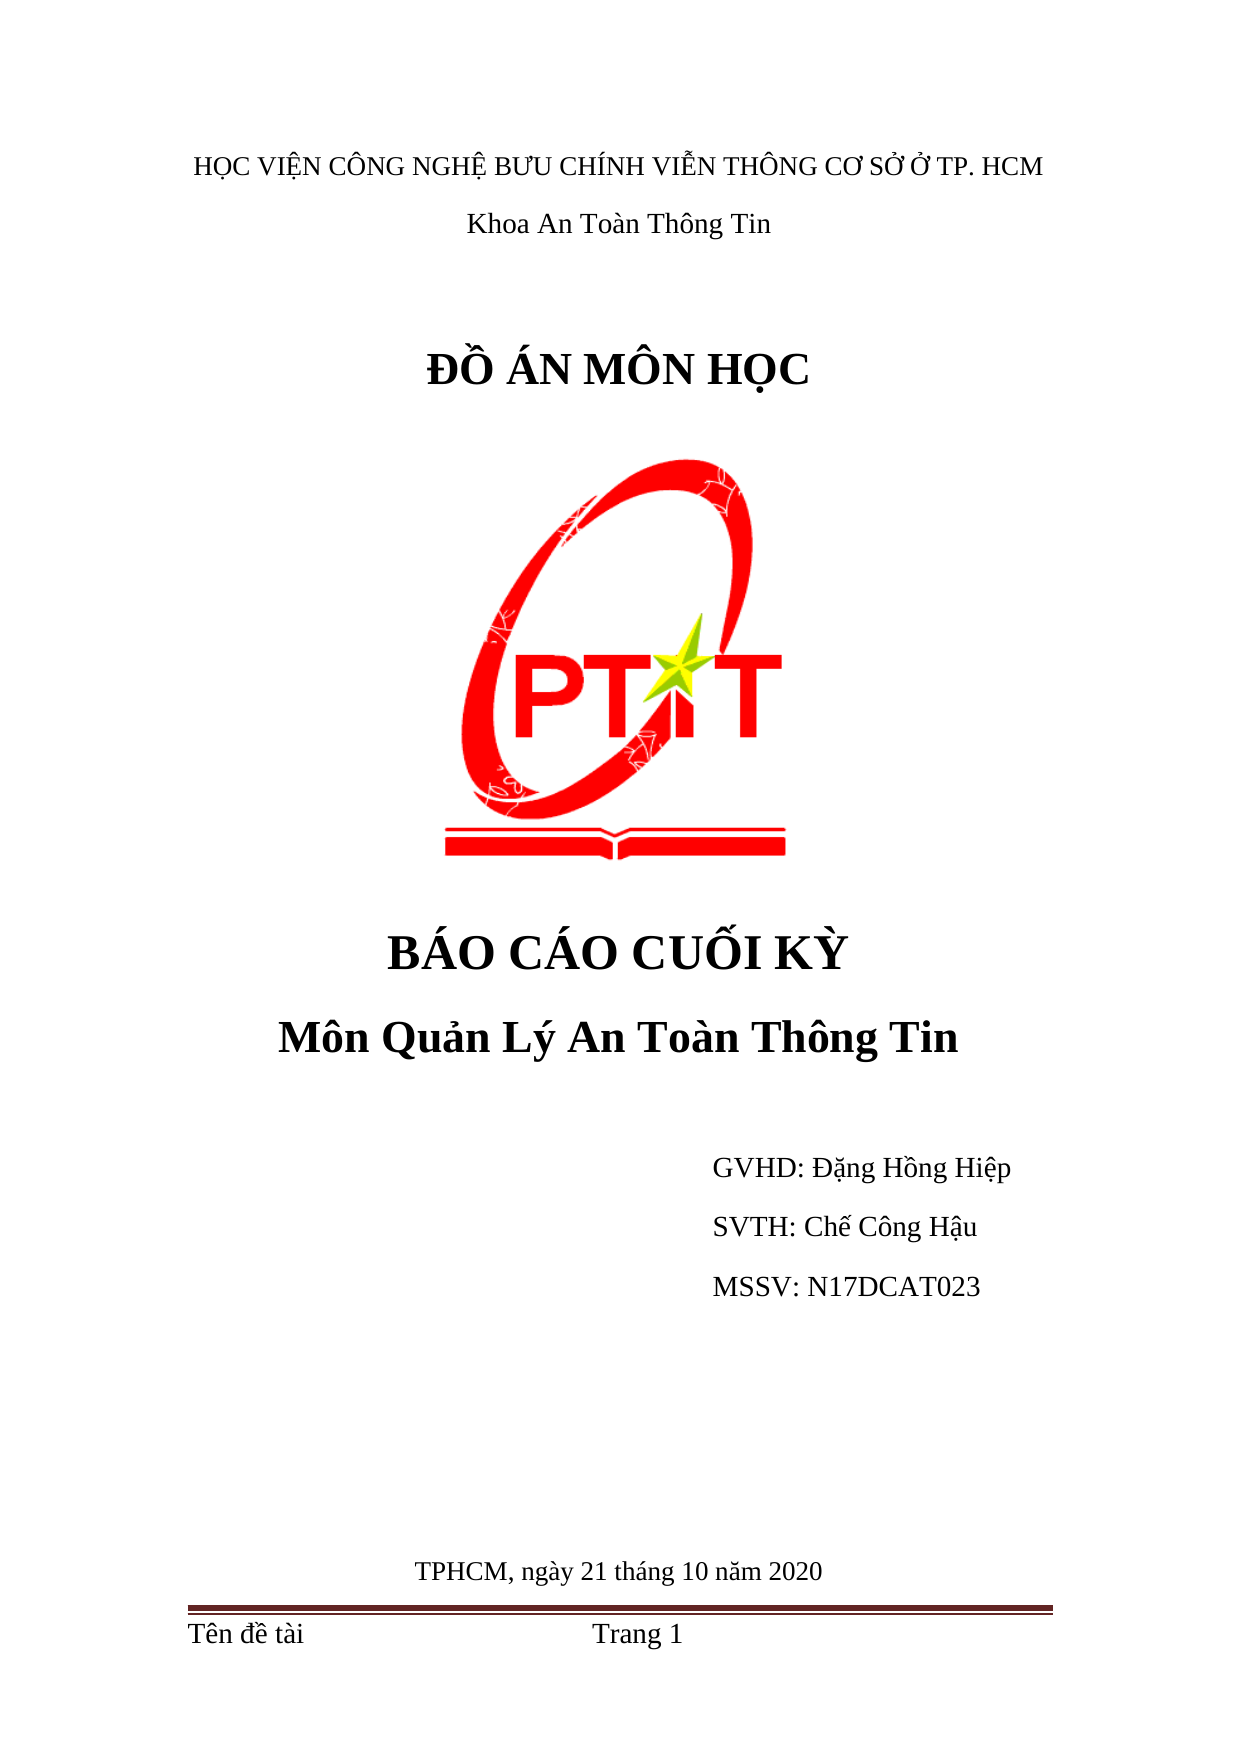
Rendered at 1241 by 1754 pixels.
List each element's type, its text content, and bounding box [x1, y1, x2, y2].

text HỌC VIỆN CÔNG NGHỆ BƯU CHÍNH VIỄN THÔNG CƠ SỞ Ở TP. HCM [187, 150, 1050, 181]
text Khoa An Toàn Thông Tin [187, 207, 1050, 240]
text SVTH: Chế Công Hậu [712, 1209, 1050, 1243]
text MSSV: N17DCAT023 [637, 1269, 1050, 1302]
text Môn Quản Lý An Toàn Thông Tin [187, 1009, 1050, 1062]
text TPHCM, ngày 21 tháng 10 năm 2020 [187, 1554, 1050, 1586]
text GVHD: Đặng Hồng Hiệp [637, 1150, 1050, 1184]
picture [400, 423, 841, 887]
text BÁO CÁO CUỐI KỲ [187, 923, 1050, 980]
text ĐỒ ÁN MÔN HỌC [187, 342, 1050, 394]
